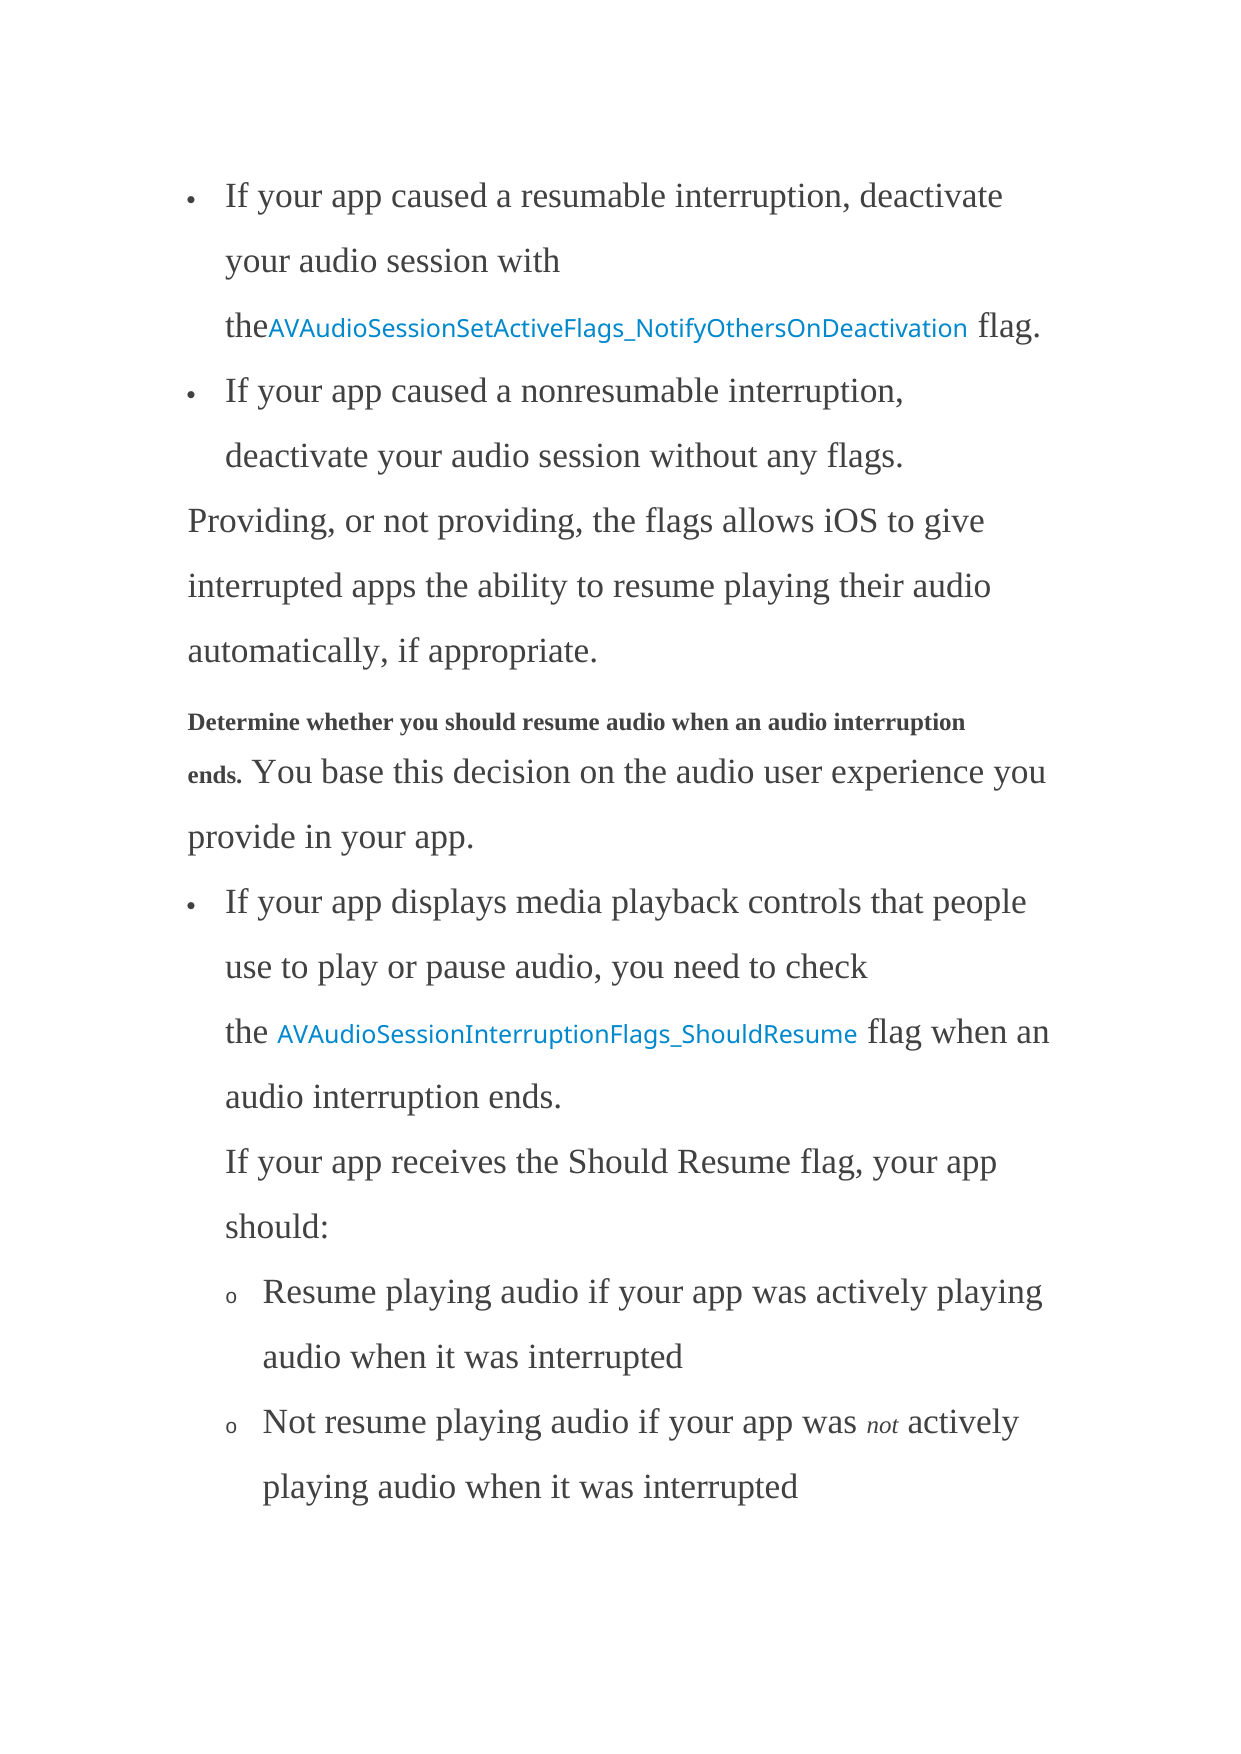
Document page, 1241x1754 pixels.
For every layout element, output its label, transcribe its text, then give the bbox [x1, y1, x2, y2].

list Resume playing audio if your app was actively playing audio when it was interrupted [225, 1258, 1053, 1388]
list Not resume playing audio if your app was not actively playing audio when it was interrupted [225, 1388, 1053, 1518]
list If your app caused a nonresumable interruption, deactivate your audio session without any flags. [187, 357, 1053, 487]
text Providing, or not providing, the flags allows iOS to give interrupted apps the ability to resume playing their audio automatically, if appropriate. [187, 487, 1053, 682]
list If your app displays media playback controls that people use to play or pause audio, you need to check the AVAudioSessionInterruptionFlags_ShouldResume flag when an audio interruption ends. [187, 868, 1053, 1128]
text Determine whether you should resume audio when an audio interruption ends. You base this decision on the audio user experience you provide in your app. [187, 705, 1053, 868]
text If your app receives the Should Resume flag, your app should: [225, 1128, 1053, 1258]
list If your app caused a resumable interruption, deactivate your audio session with theAVAudioSessionSetActiveFlags_NotifyOthersOnDeactivation flag. [187, 162, 1053, 357]
